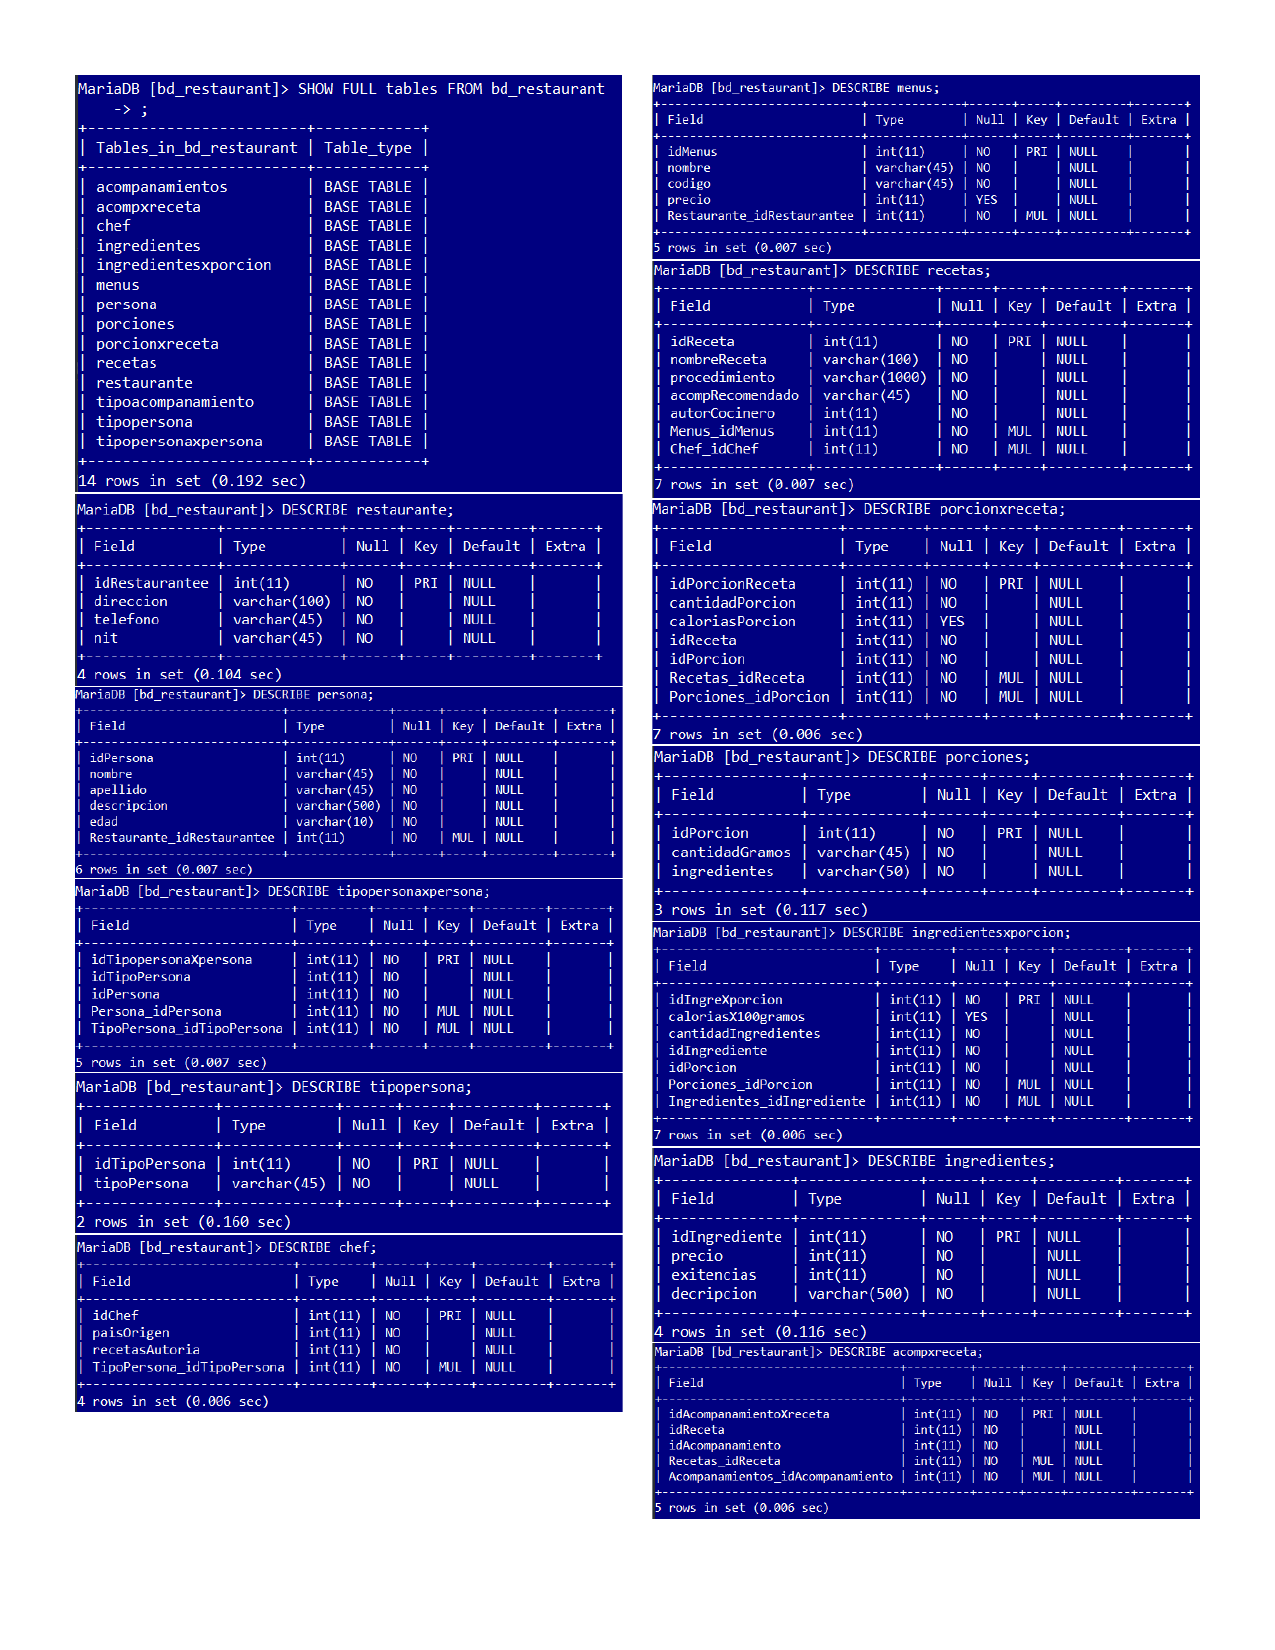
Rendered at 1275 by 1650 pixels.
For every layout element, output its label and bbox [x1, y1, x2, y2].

picture [652, 746, 1200, 921]
picture [75, 879, 623, 1072]
picture [652, 922, 1200, 1146]
picture [75, 494, 623, 686]
picture [75, 687, 623, 878]
picture [652, 1343, 1200, 1519]
picture [652, 500, 1200, 744]
picture [652, 1148, 1200, 1342]
picture [652, 75, 1200, 259]
picture [75, 1235, 623, 1412]
picture [75, 75, 622, 492]
picture [75, 1073, 623, 1233]
picture [652, 261, 1200, 498]
